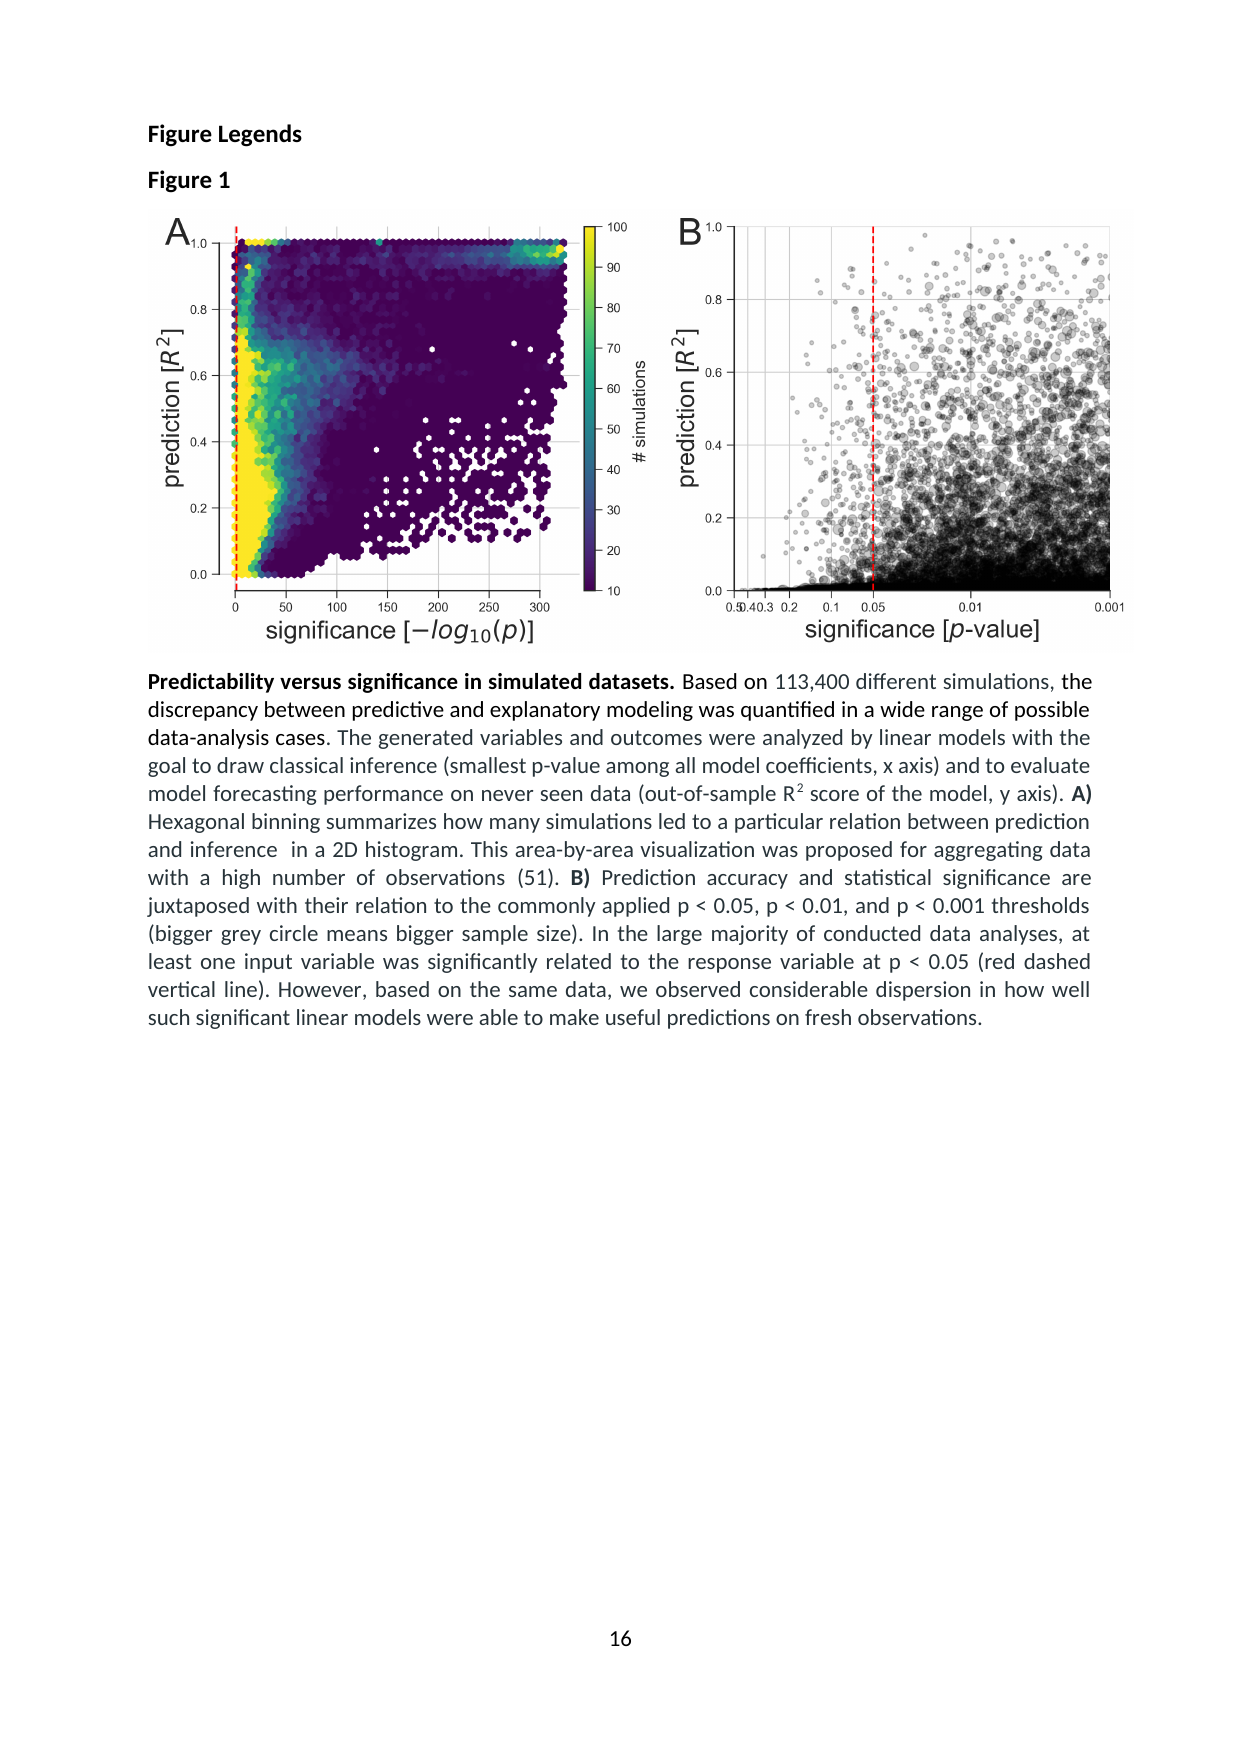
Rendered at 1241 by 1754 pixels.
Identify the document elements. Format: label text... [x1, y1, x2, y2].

text Figure Legends [148, 118, 1092, 149]
picture [147, 209, 1134, 653]
text Predictability versus significance in simulated datasets. Based on 113,400 different simulations, the discrepancy between predictive and explanatory modeling was quantified in a wide range of possible data-analysis cases. The generated variables and outcomes were analyzed by linear models with the goal to draw classical inference (smallest p-value among all model coefficients, x axis) and to evaluate model forecasting performance on never seen data (out-of-sample R2 score of the model, y axis). A) Hexagonal binning summarizes how many simulations led to a particular relation between prediction and inference in a 2D histogram. This area-by-area visualization was proposed for aggregating data with a high number of observations (51). B) Prediction accuracy and statistical significance are juxtaposed with their relation to the commonly applied p < 0.05, p < 0.01, and p < 0.001 thresholds (bigger grey circle means bigger sample size). In the large majority of conducted data analyses, at least one input variable was significantly related to the response variable at p < 0.05 (red dashed vertical line). However, based on the same data, we observed considerable dispersion in how well such significant linear models were able to make useful predictions on fresh observations. [148, 667, 1092, 1031]
text Figure 1 [148, 164, 1092, 194]
